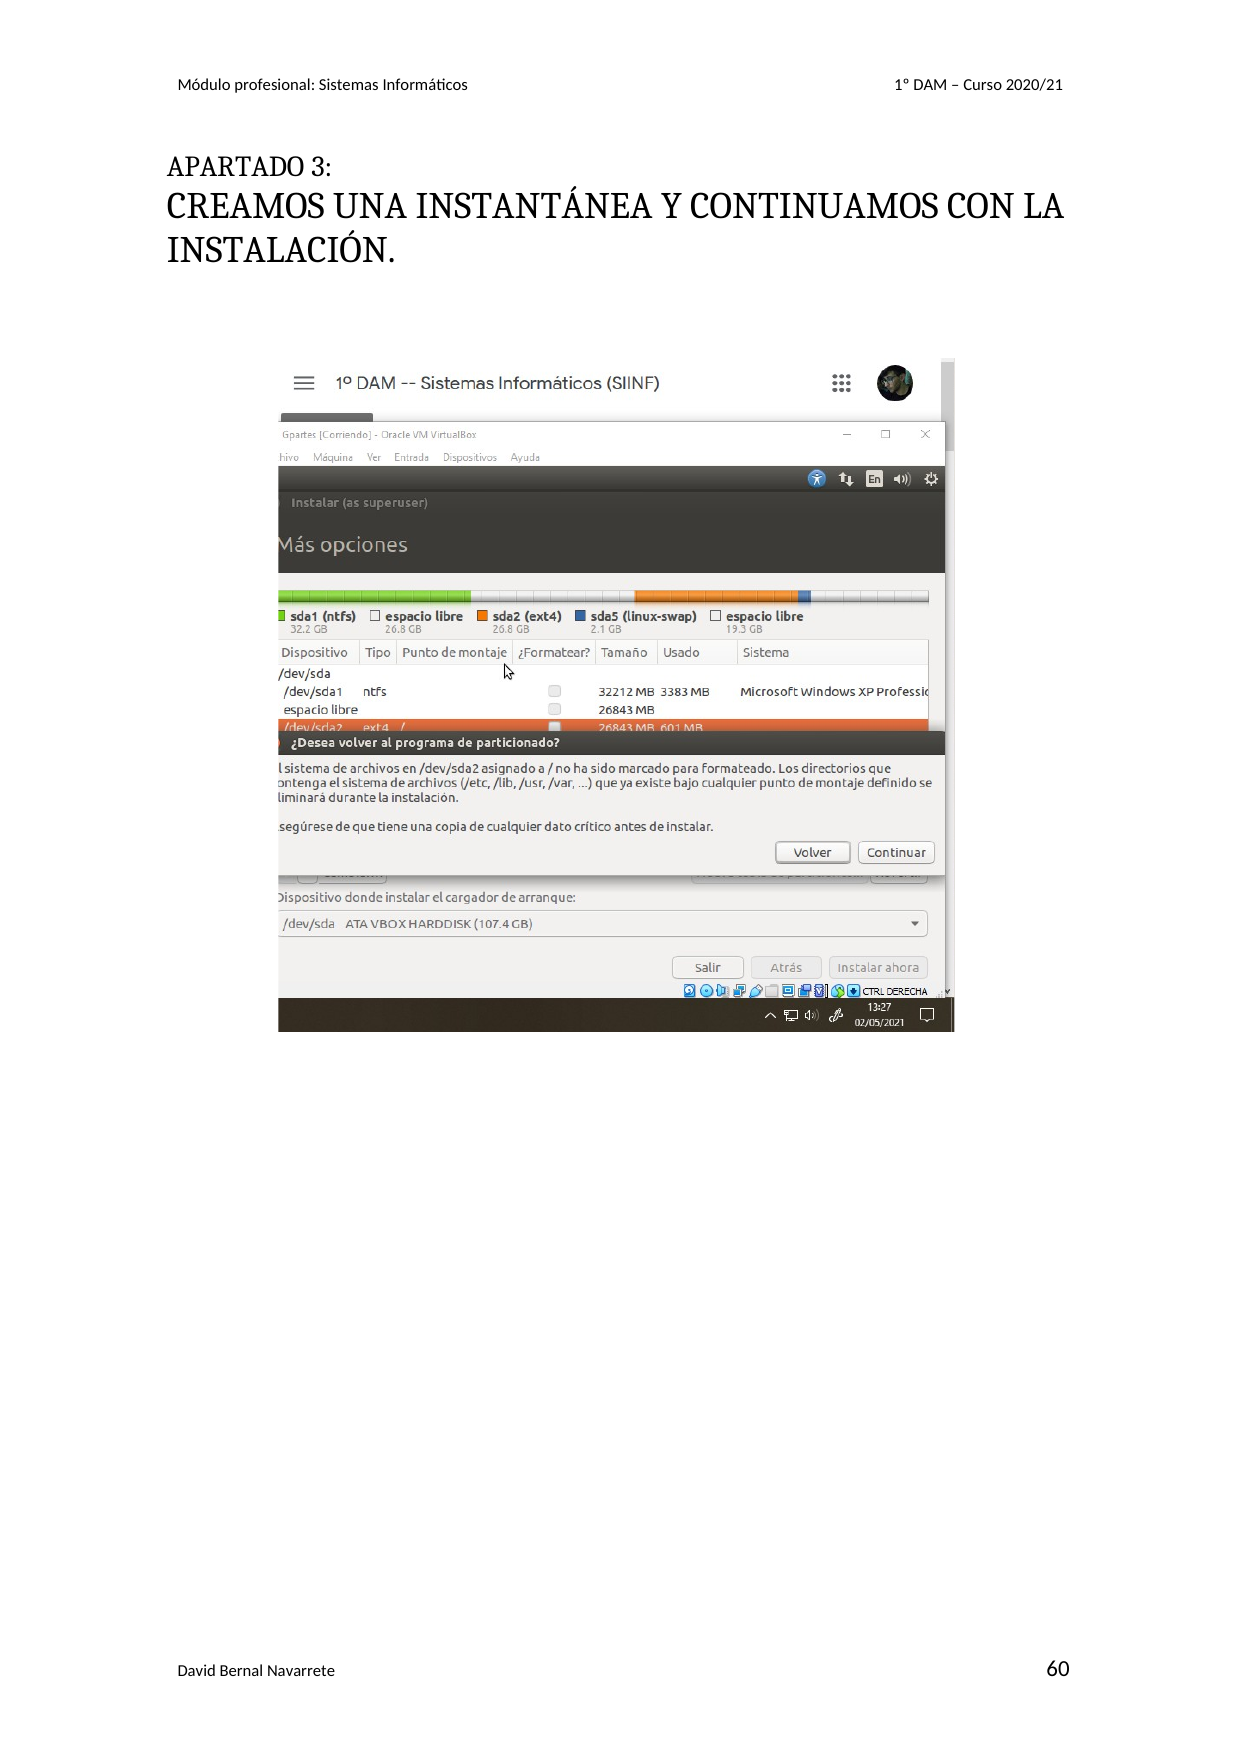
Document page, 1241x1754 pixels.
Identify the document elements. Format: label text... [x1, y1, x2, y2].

picture [278, 358, 955, 1032]
subtitle Apartado 3: [167, 150, 1163, 183]
subtitle Creamos una instantánea y continuamos con la instalación. [167, 185, 1163, 271]
